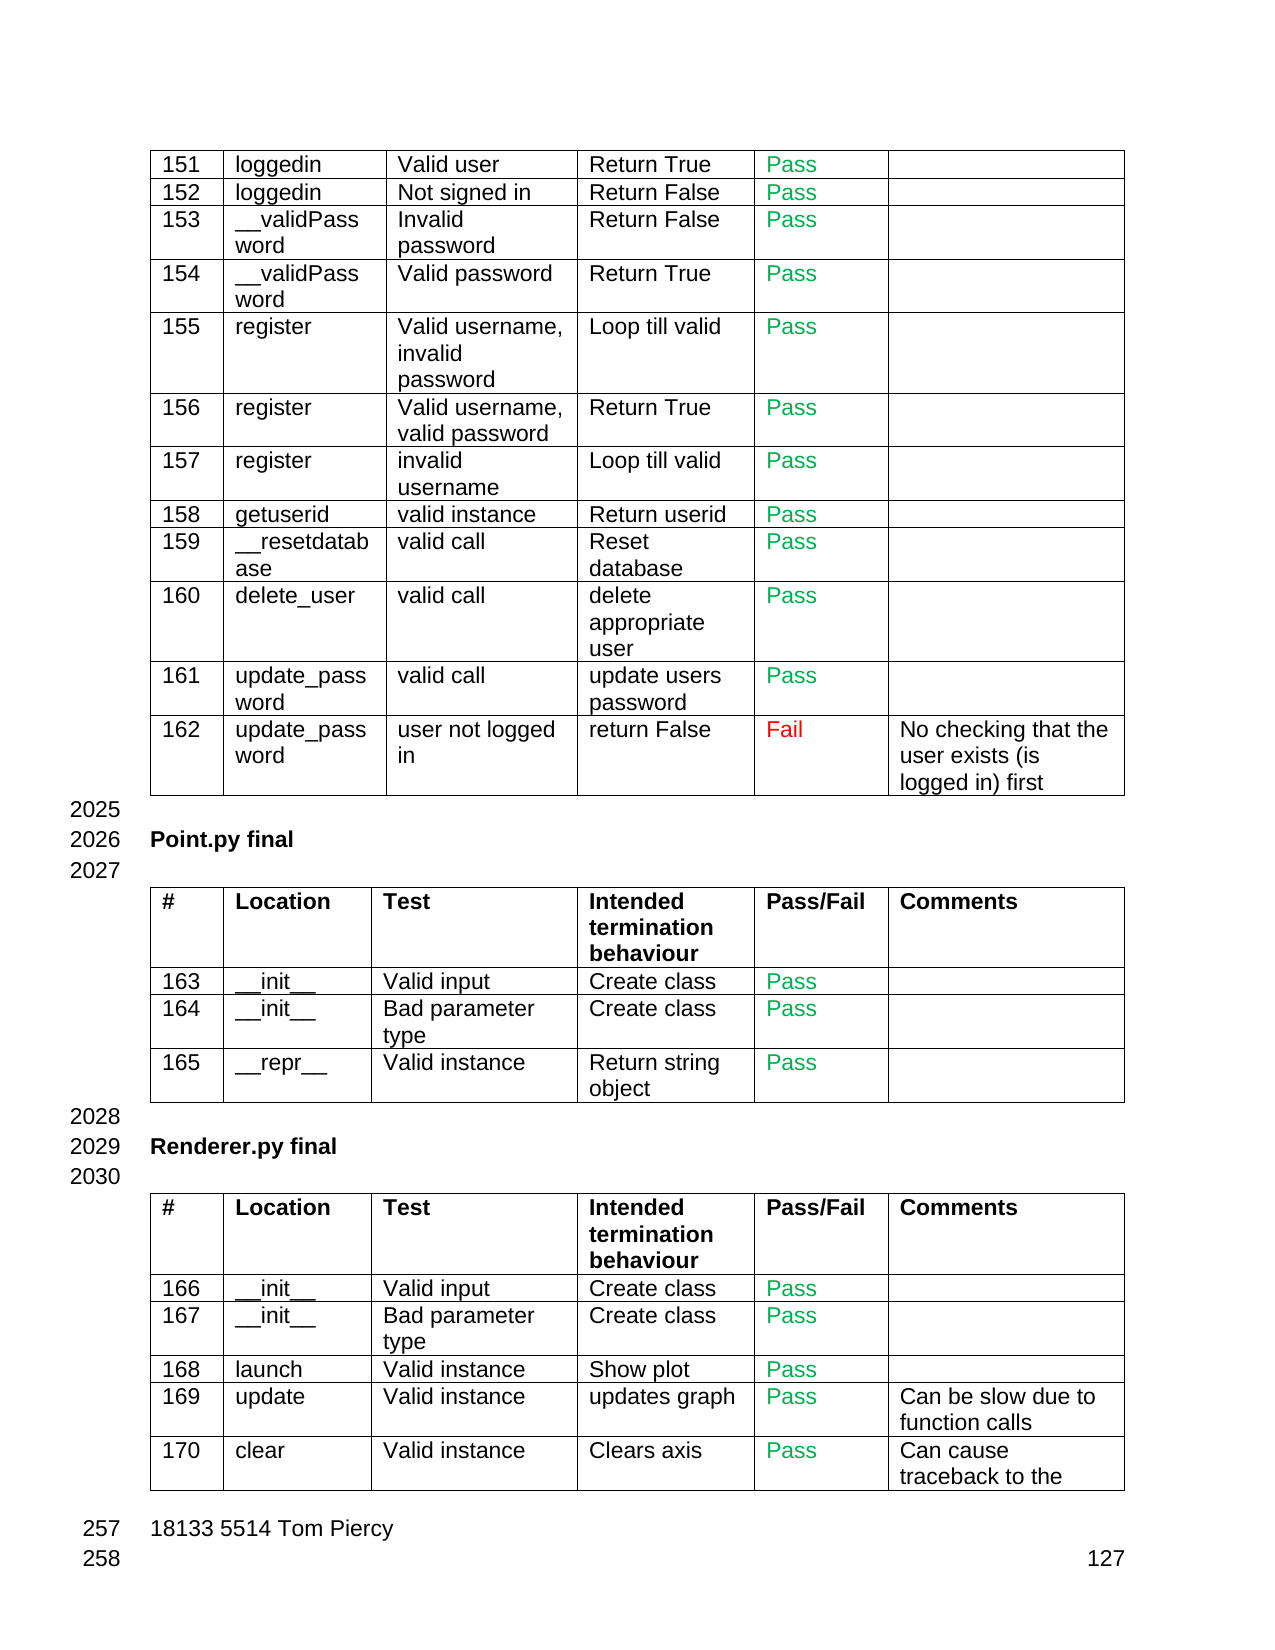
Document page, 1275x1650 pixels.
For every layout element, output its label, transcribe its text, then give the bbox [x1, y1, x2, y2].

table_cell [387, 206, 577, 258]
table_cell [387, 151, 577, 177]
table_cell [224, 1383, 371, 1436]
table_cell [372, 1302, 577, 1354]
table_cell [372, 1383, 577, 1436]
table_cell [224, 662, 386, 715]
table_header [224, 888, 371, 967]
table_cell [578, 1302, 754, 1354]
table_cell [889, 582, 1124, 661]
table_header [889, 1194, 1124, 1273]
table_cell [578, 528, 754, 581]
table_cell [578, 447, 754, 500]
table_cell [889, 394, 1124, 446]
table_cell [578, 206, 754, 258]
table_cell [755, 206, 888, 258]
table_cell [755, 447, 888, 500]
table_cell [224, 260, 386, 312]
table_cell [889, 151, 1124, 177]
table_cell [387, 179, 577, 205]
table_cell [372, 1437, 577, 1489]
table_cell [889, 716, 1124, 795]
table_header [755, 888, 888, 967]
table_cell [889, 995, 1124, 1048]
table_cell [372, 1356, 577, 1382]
text Point.py final [150, 826, 1125, 853]
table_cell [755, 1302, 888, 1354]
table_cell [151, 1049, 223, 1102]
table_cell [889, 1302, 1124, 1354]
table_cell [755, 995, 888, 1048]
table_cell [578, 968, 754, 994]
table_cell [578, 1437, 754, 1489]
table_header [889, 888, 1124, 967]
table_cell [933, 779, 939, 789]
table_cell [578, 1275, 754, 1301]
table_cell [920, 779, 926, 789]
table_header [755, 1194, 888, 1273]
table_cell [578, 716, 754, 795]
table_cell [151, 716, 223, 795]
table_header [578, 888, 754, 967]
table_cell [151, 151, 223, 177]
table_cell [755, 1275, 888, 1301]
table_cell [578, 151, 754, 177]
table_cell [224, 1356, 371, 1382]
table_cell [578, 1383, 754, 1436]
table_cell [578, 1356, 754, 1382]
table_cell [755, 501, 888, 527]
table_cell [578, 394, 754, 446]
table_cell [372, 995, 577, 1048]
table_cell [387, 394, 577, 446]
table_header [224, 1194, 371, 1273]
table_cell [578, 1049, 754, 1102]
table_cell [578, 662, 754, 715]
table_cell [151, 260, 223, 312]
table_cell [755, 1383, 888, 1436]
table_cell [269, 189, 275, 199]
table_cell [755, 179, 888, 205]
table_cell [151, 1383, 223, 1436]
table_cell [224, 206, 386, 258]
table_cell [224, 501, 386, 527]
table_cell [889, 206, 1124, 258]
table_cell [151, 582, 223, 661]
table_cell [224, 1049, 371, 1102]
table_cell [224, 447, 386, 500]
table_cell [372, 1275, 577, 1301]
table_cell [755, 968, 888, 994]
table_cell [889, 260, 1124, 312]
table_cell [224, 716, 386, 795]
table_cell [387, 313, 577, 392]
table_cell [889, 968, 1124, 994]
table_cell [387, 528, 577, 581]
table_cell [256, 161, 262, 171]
text Renderer.py final [150, 1133, 1125, 1159]
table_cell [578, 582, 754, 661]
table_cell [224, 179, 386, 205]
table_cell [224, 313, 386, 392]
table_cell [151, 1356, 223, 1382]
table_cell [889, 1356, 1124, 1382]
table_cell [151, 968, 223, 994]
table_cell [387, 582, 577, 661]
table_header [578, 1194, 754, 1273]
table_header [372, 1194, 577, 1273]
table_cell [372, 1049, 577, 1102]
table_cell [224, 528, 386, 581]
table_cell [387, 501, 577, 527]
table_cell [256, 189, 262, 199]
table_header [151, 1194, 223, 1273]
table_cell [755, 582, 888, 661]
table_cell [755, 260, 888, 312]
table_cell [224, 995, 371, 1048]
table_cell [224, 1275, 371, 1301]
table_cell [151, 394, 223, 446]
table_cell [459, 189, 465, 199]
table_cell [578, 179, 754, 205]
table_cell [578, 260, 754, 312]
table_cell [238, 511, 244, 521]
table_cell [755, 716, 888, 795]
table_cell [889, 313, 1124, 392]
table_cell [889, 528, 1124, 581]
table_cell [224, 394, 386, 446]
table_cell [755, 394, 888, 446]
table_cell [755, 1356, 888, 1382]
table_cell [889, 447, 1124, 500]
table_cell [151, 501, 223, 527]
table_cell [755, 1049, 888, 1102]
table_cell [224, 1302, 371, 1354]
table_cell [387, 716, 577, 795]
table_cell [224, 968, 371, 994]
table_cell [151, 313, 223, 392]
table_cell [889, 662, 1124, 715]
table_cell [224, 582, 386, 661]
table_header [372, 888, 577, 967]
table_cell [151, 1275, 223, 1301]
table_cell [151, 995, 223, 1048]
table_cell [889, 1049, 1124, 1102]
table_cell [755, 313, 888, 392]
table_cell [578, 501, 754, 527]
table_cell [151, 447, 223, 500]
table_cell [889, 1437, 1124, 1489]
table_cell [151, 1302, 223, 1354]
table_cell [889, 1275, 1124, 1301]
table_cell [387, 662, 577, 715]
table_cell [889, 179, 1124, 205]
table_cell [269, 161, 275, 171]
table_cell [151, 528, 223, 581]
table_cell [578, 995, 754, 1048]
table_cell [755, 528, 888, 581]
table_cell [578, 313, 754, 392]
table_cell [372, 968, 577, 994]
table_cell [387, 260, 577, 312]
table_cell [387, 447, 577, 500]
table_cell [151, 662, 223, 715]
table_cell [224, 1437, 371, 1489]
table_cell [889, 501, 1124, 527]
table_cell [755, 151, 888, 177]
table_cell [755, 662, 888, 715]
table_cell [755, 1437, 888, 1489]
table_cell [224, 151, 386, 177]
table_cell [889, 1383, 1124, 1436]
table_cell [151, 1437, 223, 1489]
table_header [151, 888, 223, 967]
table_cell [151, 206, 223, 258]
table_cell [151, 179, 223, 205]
